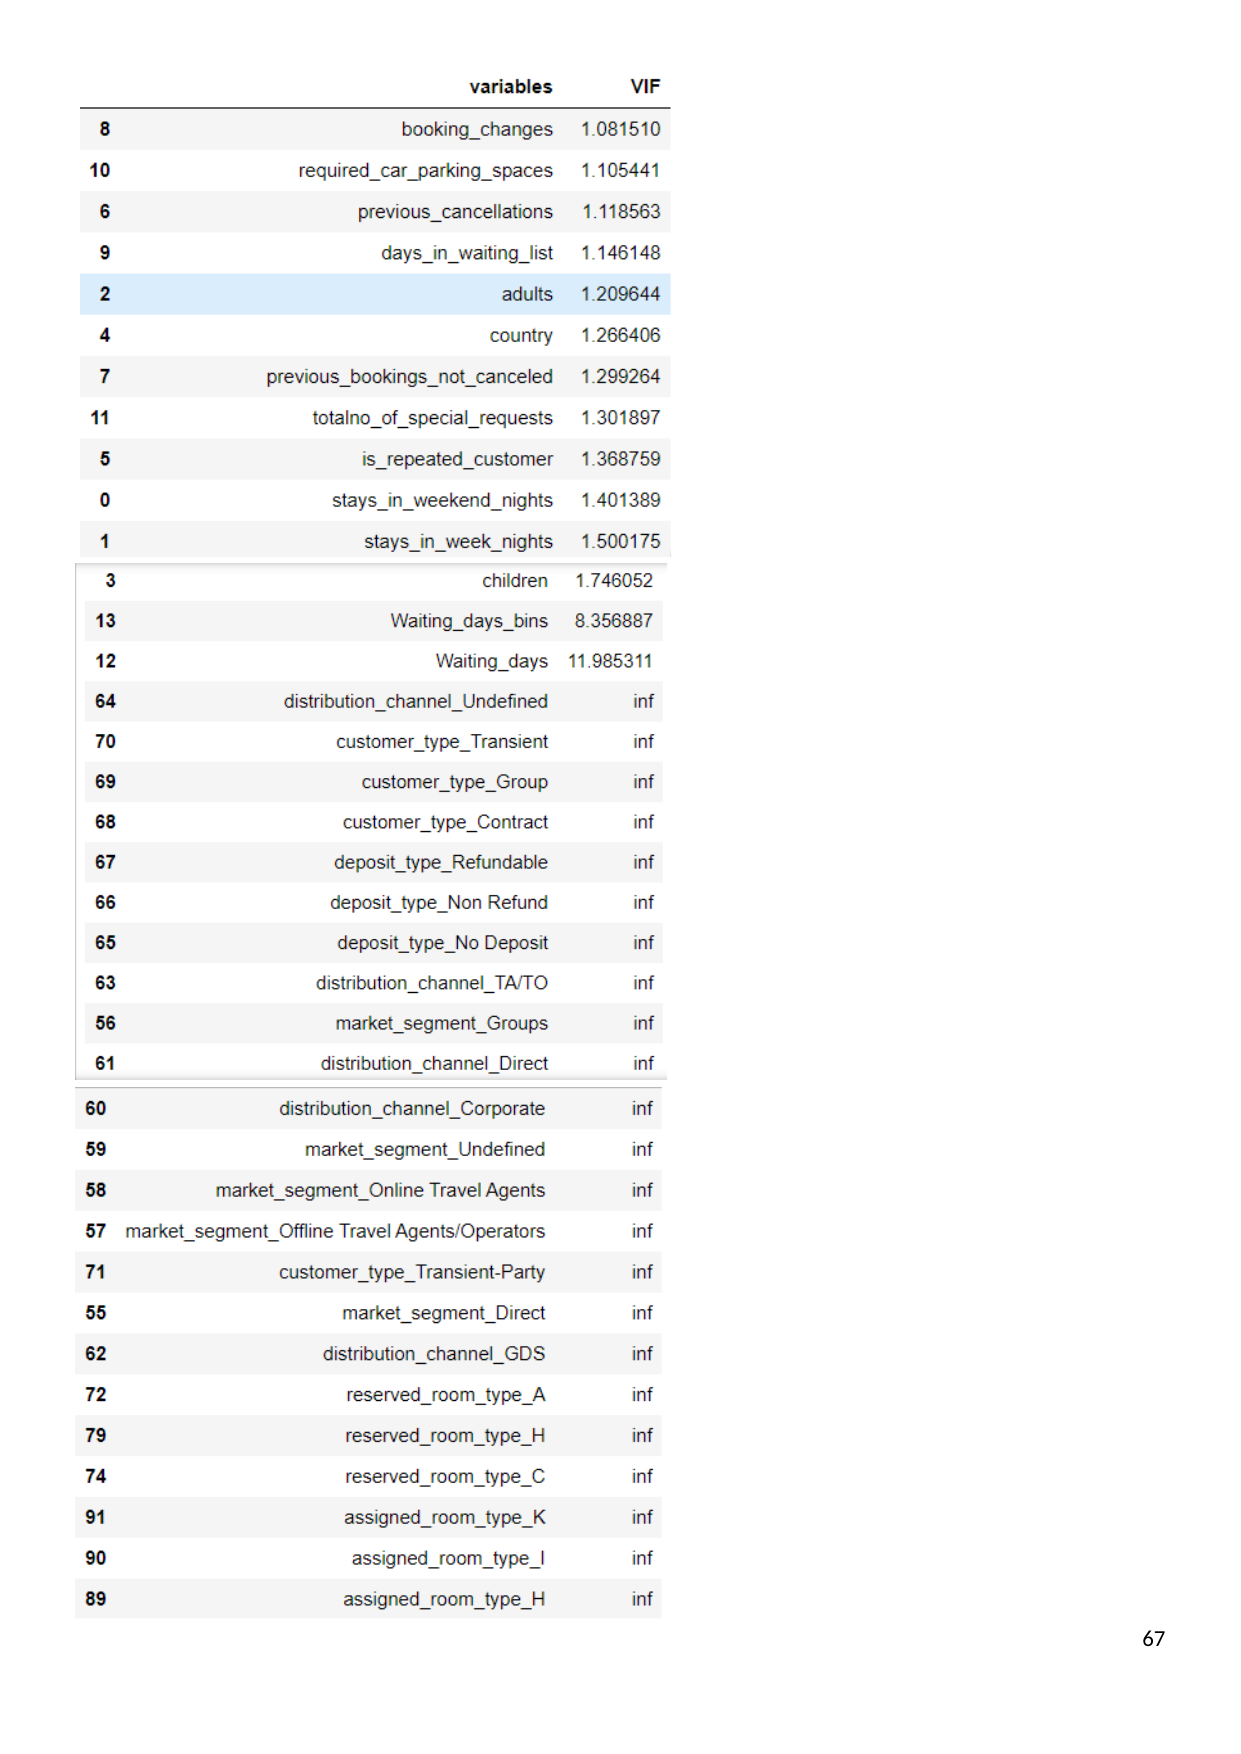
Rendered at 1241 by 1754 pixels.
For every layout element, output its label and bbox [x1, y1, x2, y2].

picture [75, 563, 668, 1080]
picture [75, 1087, 662, 1621]
picture [80, 75, 672, 561]
